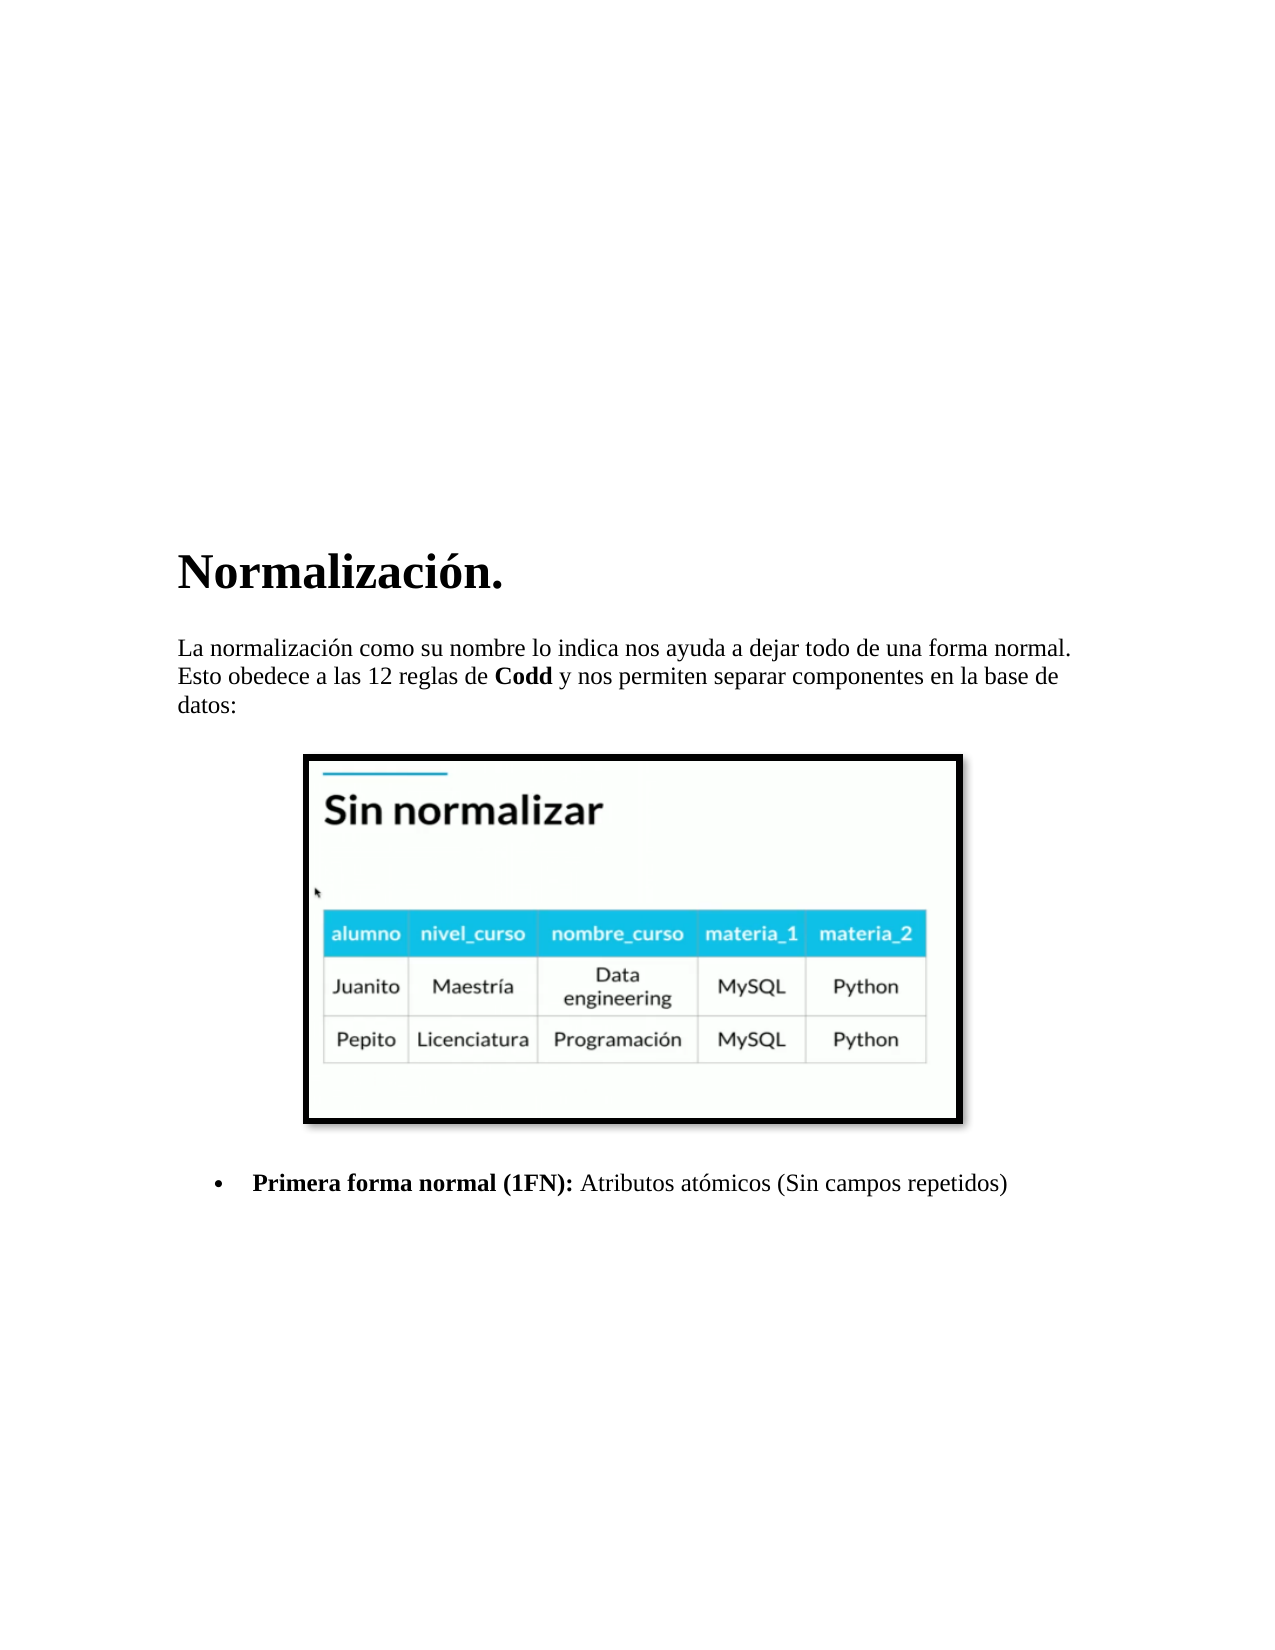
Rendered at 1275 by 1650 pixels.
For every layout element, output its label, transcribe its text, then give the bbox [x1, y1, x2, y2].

text Normalización. [177, 541, 1098, 599]
list Primera forma normal (1FN): Atributos atómicos (Sin campos repetidos) [215, 1168, 1098, 1197]
picture [309, 761, 956, 1118]
text La normalización como su nombre lo indica nos ayuda a dejar todo de una forma normal. Esto obedece a las 12 reglas de Codd y nos permiten separar componentes en la base de datos: [177, 633, 1098, 719]
